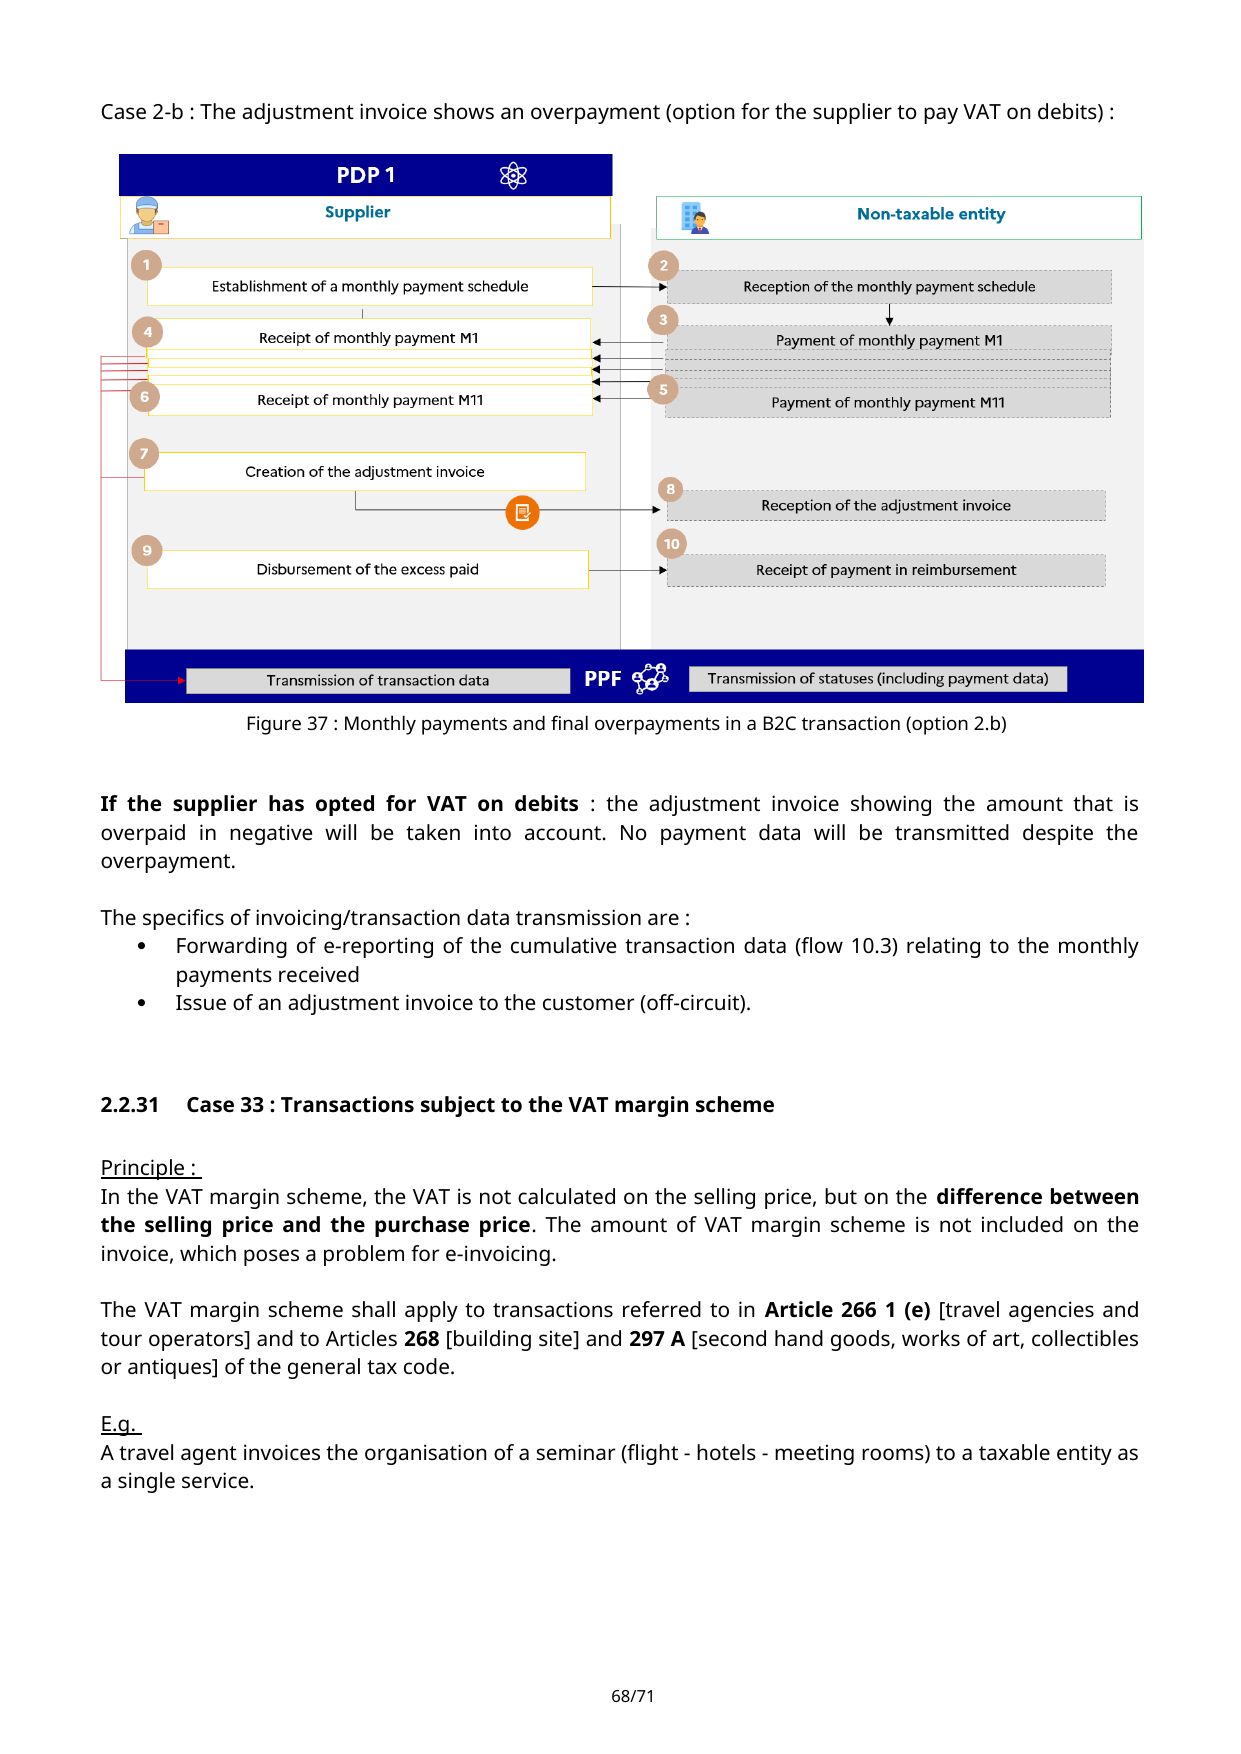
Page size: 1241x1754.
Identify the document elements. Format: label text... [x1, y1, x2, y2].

text Case 2-b : The adjustment invoice shows an overpayment (option for the supplier to pay VAT on debits) : [100, 97, 1140, 126]
text E.g. [100, 1409, 1140, 1438]
text A travel agent invoices the organisation of a seminar (flight - hotels - meeting rooms) to a taxable entity as a single service. [100, 1438, 1140, 1494]
subtitle Case 33 : Transactions subject to the VAT margin scheme [100, 1090, 1140, 1119]
text If the supplier has opted for VAT on debits : the adjustment invoice showing the amount that is overpaid in negative will be taken into account. No payment data will be transmitted despite the overpayment. [100, 789, 1140, 874]
picture [100, 154, 1144, 704]
list Forwarding of e-reporting of the cumulative transaction data (flow 10.3) relating to the monthly payments received [138, 931, 1140, 988]
text Principle : [100, 1153, 1140, 1182]
text The specifics of invoicing/transaction data transmission are : [100, 903, 1140, 931]
list Issue of an adjustment invoice to the customer (off-circuit). [138, 988, 1140, 1017]
text The VAT margin scheme shall apply to transactions referred to in Article 266 1 (e) [travel agencies and tour operators] and to Articles 268 [building site] and 297 A [second hand goods, works of art, collectibles or antiques] of the general tax code. [100, 1296, 1140, 1381]
list Figure 37 : Monthly payments and final overpayments in a B2C transaction (option 2.b) [113, 710, 1140, 736]
text In the VAT margin scheme, the VAT is not calculated on the selling price, but on the difference between the selling price and the purchase price. The amount of VAT margin scheme is not included on the invoice, which poses a problem for e-invoicing. [100, 1182, 1140, 1267]
